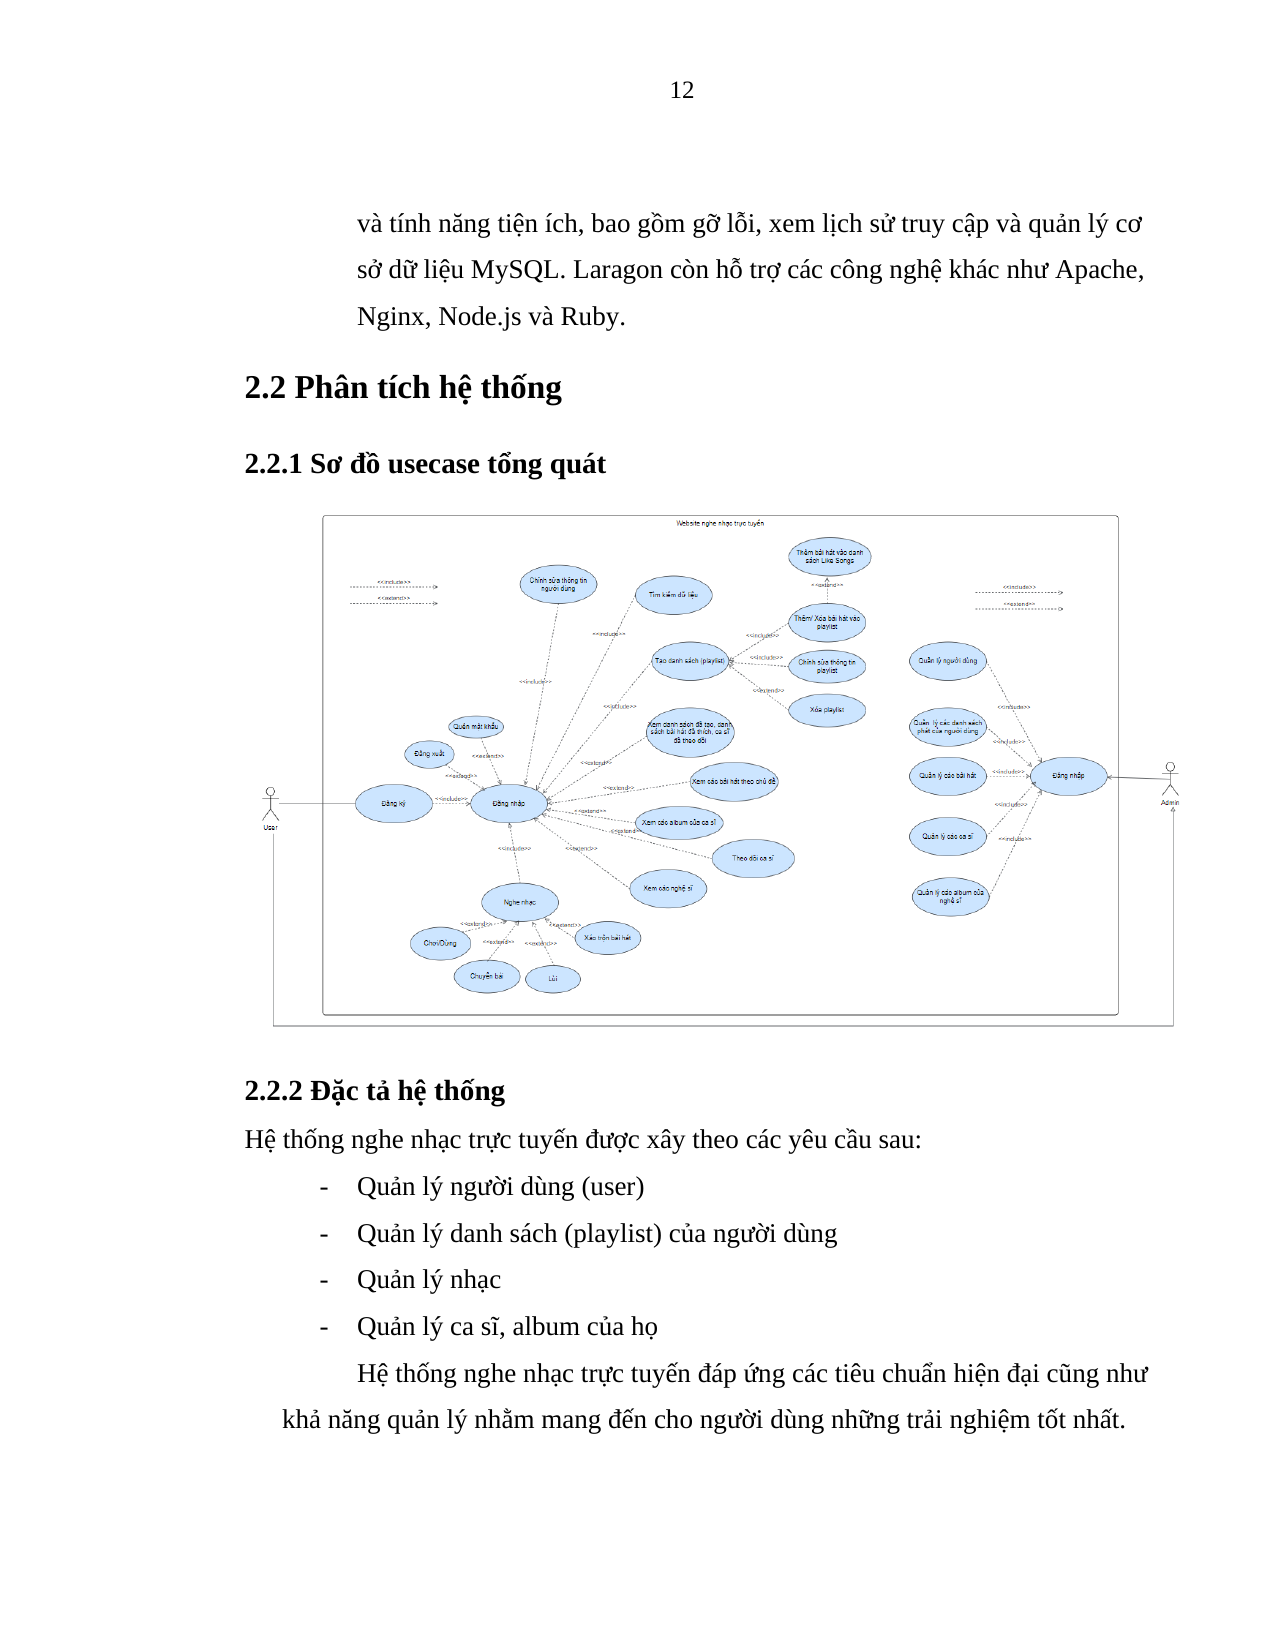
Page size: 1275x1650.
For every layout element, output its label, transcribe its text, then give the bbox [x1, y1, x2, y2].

list Quản lý ca sĩ, album của họ [319, 1310, 1157, 1341]
subtitle 2.2.1 Sơ đồ usecase tổng quát [244, 446, 1157, 479]
picture [244, 496, 1195, 1038]
text Hệ thống nghe nhạc trực tuyến đáp ứng các tiêu chuẩn hiện đại cũng như khả năng quản lý nhằm mang đến cho người dùng những trải nghiệm tốt nhất. [282, 1357, 1157, 1434]
subtitle 2.2 Phân tích hệ thống [244, 368, 1157, 406]
list Quản lý danh sách (playlist) của người dùng [319, 1217, 1157, 1248]
list Quản lý người dùng (user) [319, 1170, 1157, 1201]
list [319, 207, 1157, 331]
text Hệ thống nghe nhạc trực tuyến được xây theo các yêu cầu sau: [244, 1123, 1157, 1154]
subtitle 2.2.2 Đặc tả hệ thống [244, 1073, 1157, 1107]
list Quản lý nhạc [319, 1263, 1157, 1294]
